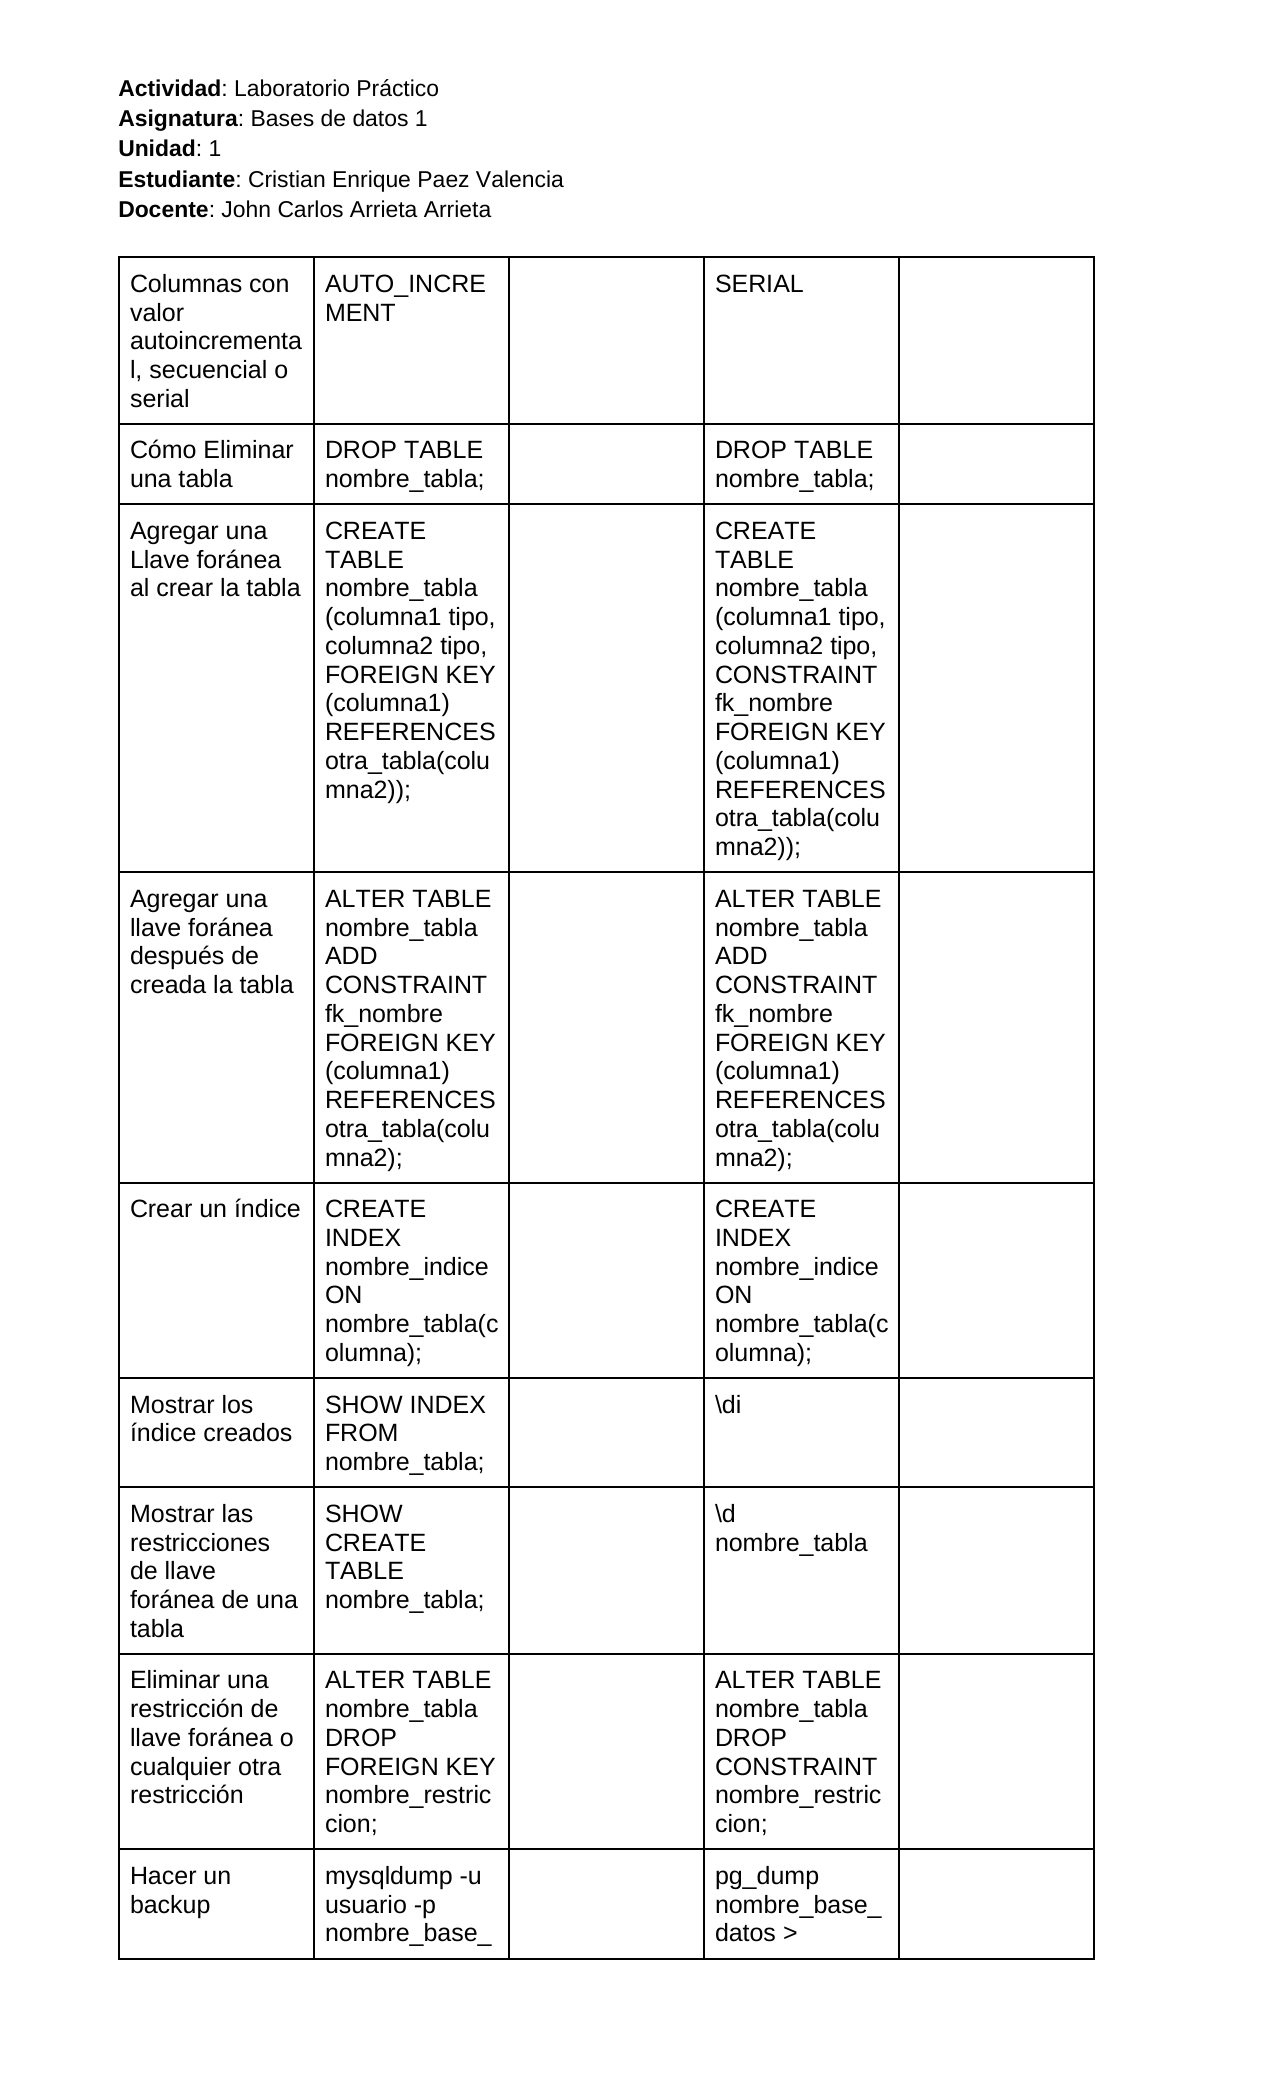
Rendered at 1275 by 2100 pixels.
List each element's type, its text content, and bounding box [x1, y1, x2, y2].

table_cell [510, 1655, 703, 1848]
table_cell Mostrar los índice creados [120, 1379, 313, 1486]
table_cell [900, 1655, 1093, 1848]
table_cell Agregar una Llave foránea al crear la tabla [120, 505, 313, 871]
table_cell [900, 1379, 1093, 1486]
table_cell [510, 1184, 703, 1377]
table_cell SHOW INDEX FROM nombre_tabla; [315, 1379, 508, 1486]
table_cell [705, 1850, 898, 1957]
table_cell Columnas con valor autoincremental, secuencial o serial [120, 258, 313, 423]
table_cell [510, 258, 703, 423]
table_cell Mostrar las restricciones de llave foránea de una tabla [120, 1488, 313, 1653]
table_cell [510, 873, 703, 1182]
table_cell DROP TABLE nombre_tabla; [315, 425, 508, 503]
table_cell [510, 1379, 703, 1486]
table_cell SHOW CREATE TABLE nombre_tabla; [315, 1488, 508, 1653]
table_cell Crear un índice [120, 1184, 313, 1377]
table_cell CREATE TABLE nombre_tabla (columna1 tipo, columna2 tipo, FOREIGN KEY (columna1) REFERENCES otra_tabla(columna2)); [315, 505, 508, 871]
table_cell [900, 258, 1093, 423]
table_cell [315, 1850, 508, 1957]
table_cell [900, 1850, 1093, 1957]
table_cell [900, 1488, 1093, 1653]
table_cell [900, 425, 1093, 503]
table_cell \di [705, 1379, 898, 1486]
table_cell [900, 1184, 1093, 1377]
table_cell ALTER TABLE nombre_tabla DROP CONSTRAINT nombre_restriccion; [705, 1655, 898, 1848]
table_cell CREATE TABLE nombre_tabla (columna1 tipo, columna2 tipo, CONSTRAINT fk_nombre FOREIGN KEY (columna1) REFERENCES otra_tabla(columna2)); [705, 505, 898, 871]
table_cell [510, 425, 703, 503]
table_cell [900, 873, 1093, 1182]
table_cell [510, 505, 703, 871]
table_cell CREATE INDEX nombre_indice ON nombre_tabla(columna); [315, 1184, 508, 1377]
table_cell AUTO_INCREMENT [315, 258, 508, 423]
table_cell ALTER TABLE nombre_tabla DROP FOREIGN KEY nombre_restriccion; [315, 1655, 508, 1848]
table_cell CREATE INDEX nombre_indice ON nombre_tabla(columna); [705, 1184, 898, 1377]
table_cell Agregar una llave foránea después de creada la tabla [120, 873, 313, 1182]
table_cell Hacer un backup [120, 1850, 313, 1957]
table_cell Cómo Eliminar una tabla [120, 425, 313, 503]
table_cell [510, 1850, 703, 1957]
table_cell \d nombre_tabla [705, 1488, 898, 1653]
table_cell [900, 505, 1093, 871]
table_cell [510, 1488, 703, 1653]
table_cell ALTER TABLE nombre_tabla ADD CONSTRAINT fk_nombre FOREIGN KEY (columna1) REFERENCES otra_tabla(columna2); [315, 873, 508, 1182]
table_cell ALTER TABLE nombre_tabla ADD CONSTRAINT fk_nombre FOREIGN KEY (columna1) REFERENCES otra_tabla(columna2); [705, 873, 898, 1182]
table_cell SERIAL [705, 258, 898, 423]
table_cell Eliminar una restricción de llave foránea o cualquier otra restricción [120, 1655, 313, 1848]
table_cell DROP TABLE nombre_tabla; [705, 425, 898, 503]
